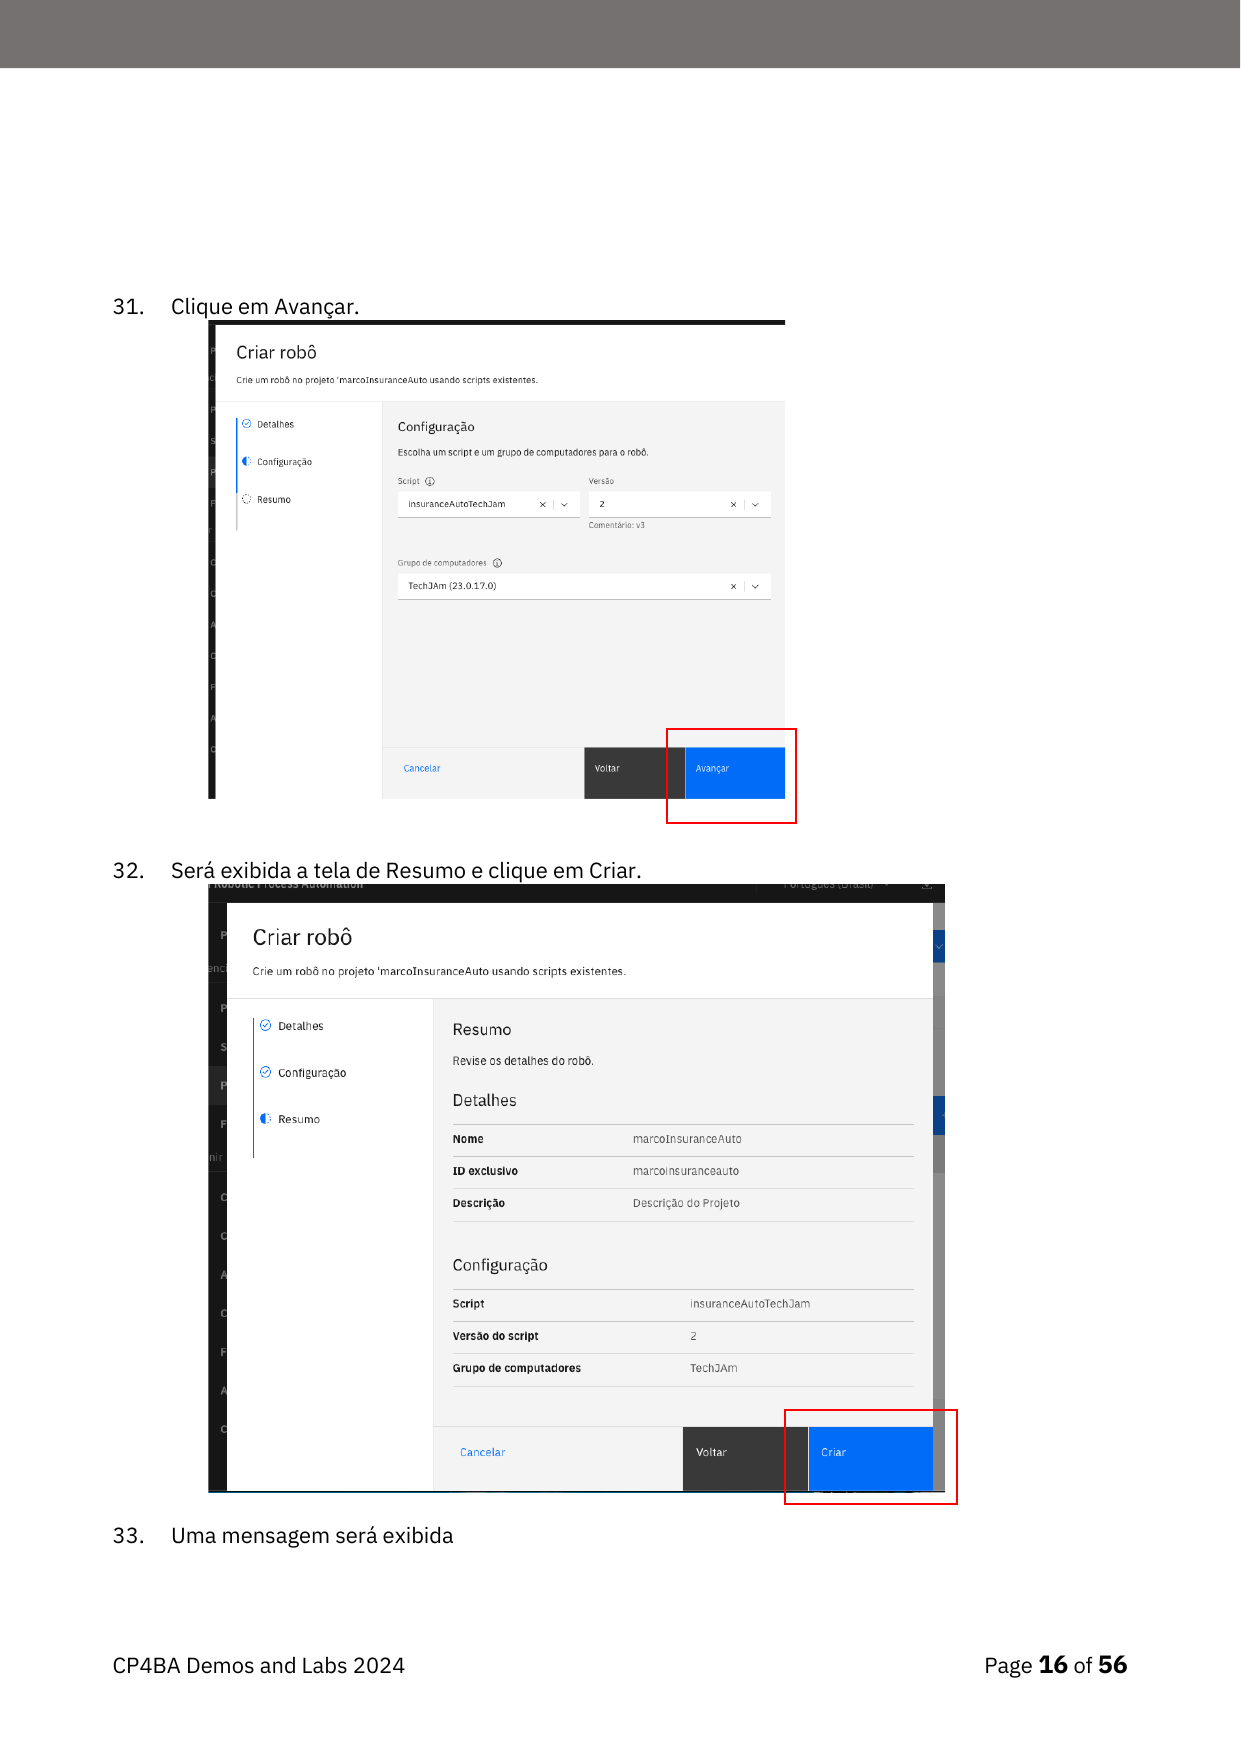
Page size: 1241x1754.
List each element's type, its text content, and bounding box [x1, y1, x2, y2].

list Clique em Avançar. [112, 292, 1128, 321]
picture [208, 320, 786, 799]
picture [668, 730, 786, 799]
picture [786, 1411, 945, 1493]
list Será exibida a tela de Resumo e clique em Criar. [112, 856, 1128, 884]
picture [208, 884, 945, 1493]
list Uma mensagem será exibida [112, 1521, 1128, 1549]
